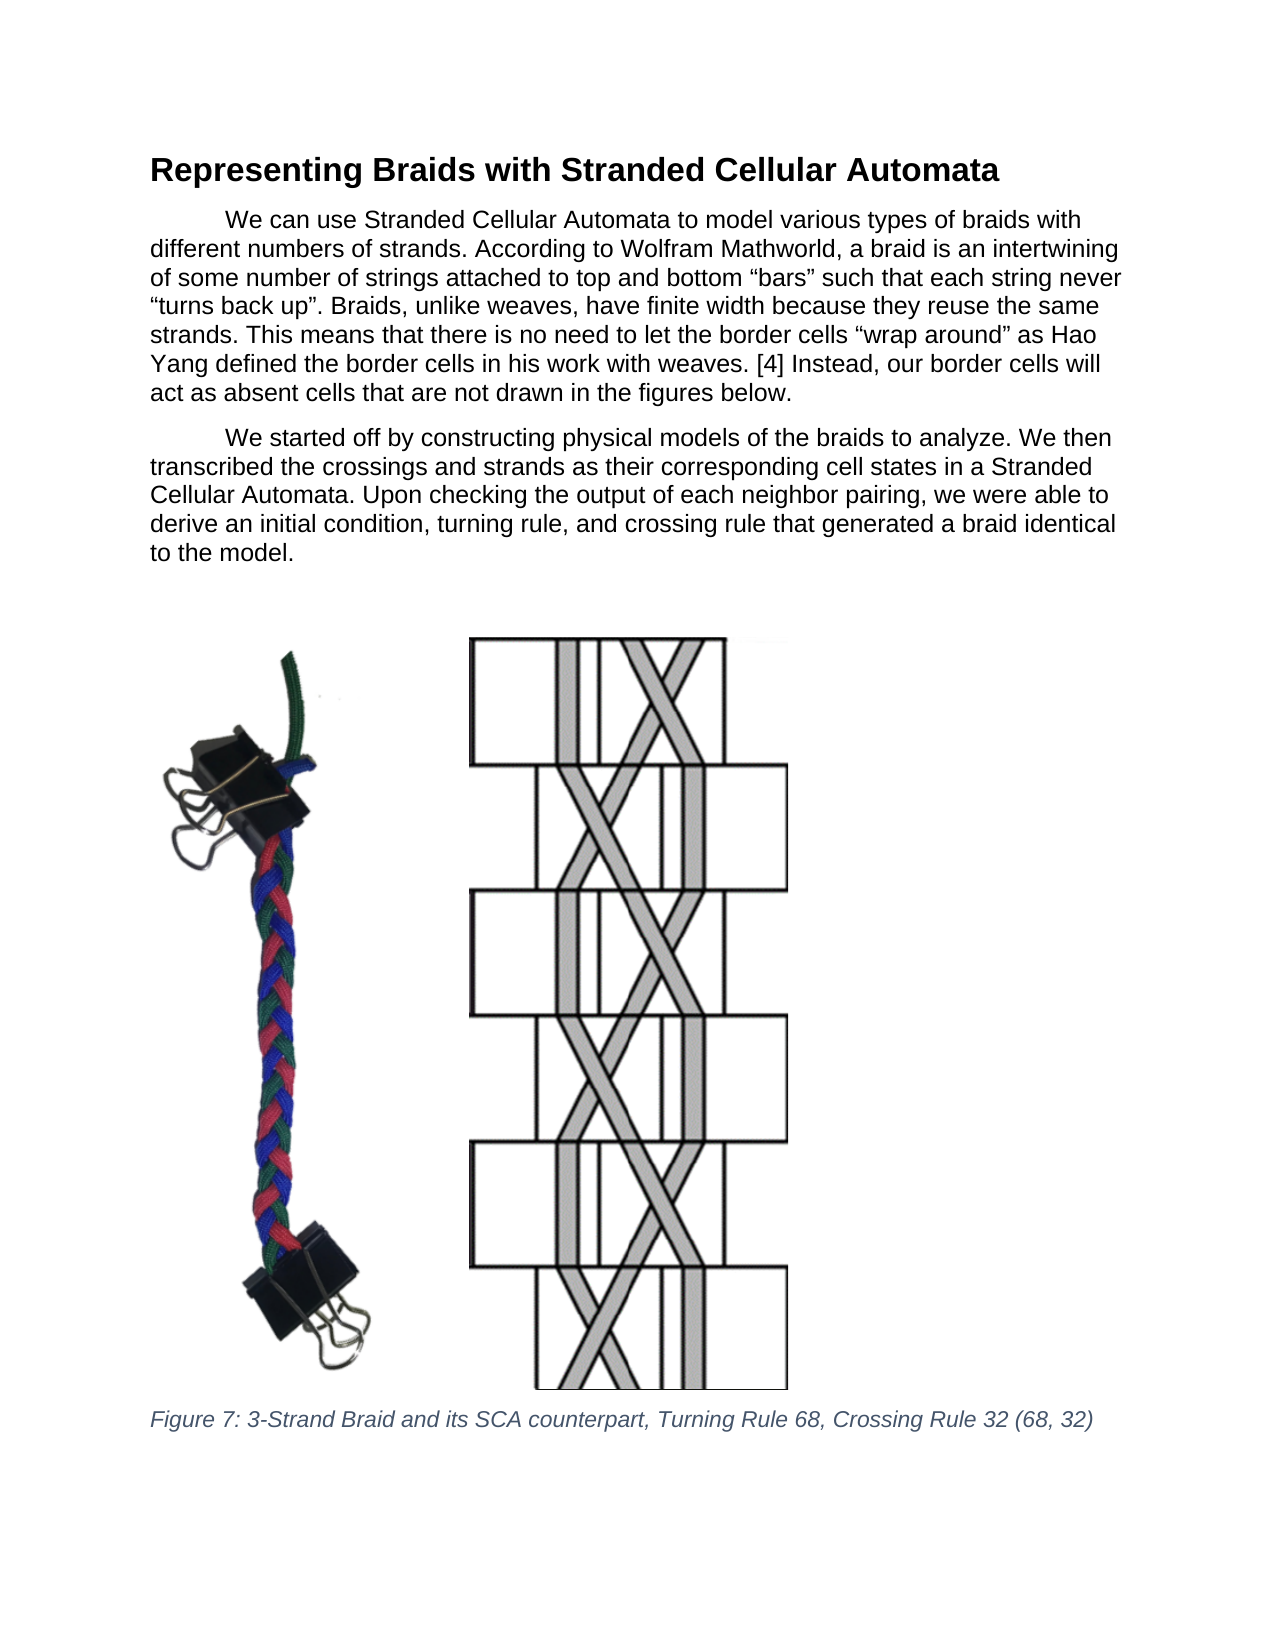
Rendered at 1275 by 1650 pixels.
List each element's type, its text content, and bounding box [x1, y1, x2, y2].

text Figure 7: 3-Strand Braid and its SCA counterpart, Turning Rule 68, Crossing Rule 32 (68, 32) [150, 1406, 1125, 1432]
text We can use Stranded Cellular Automata to model various types of braids with different numbers of strands. According to Wolfram Mathworld, a braid is an intertwining of some number of strings attached to top and bottom “bars” such that each string never “turns back up”. Braids, unlike weaves, have finite width because they reuse the same strands. This means that there is no need to let the border cells “wrap around” as Hao Yang defined the border cells in his work with weaves. [4] Instead, our border cells will act as absent cells that are not drawn in the figures below. [150, 205, 1125, 406]
text Representing Braids with Stranded Cellular Automata [150, 150, 1125, 188]
picture [150, 628, 387, 1390]
picture [469, 637, 789, 1390]
text We started off by constructing physical models of the braids to analyze. We then transcribed the crossings and strands as their corresponding cell states in a Stranded Cellular Automata. Upon checking the output of each neighbor pairing, we were able to derive an initial condition, turning rule, and crossing rule that generated a braid identical to the model. [150, 423, 1125, 567]
